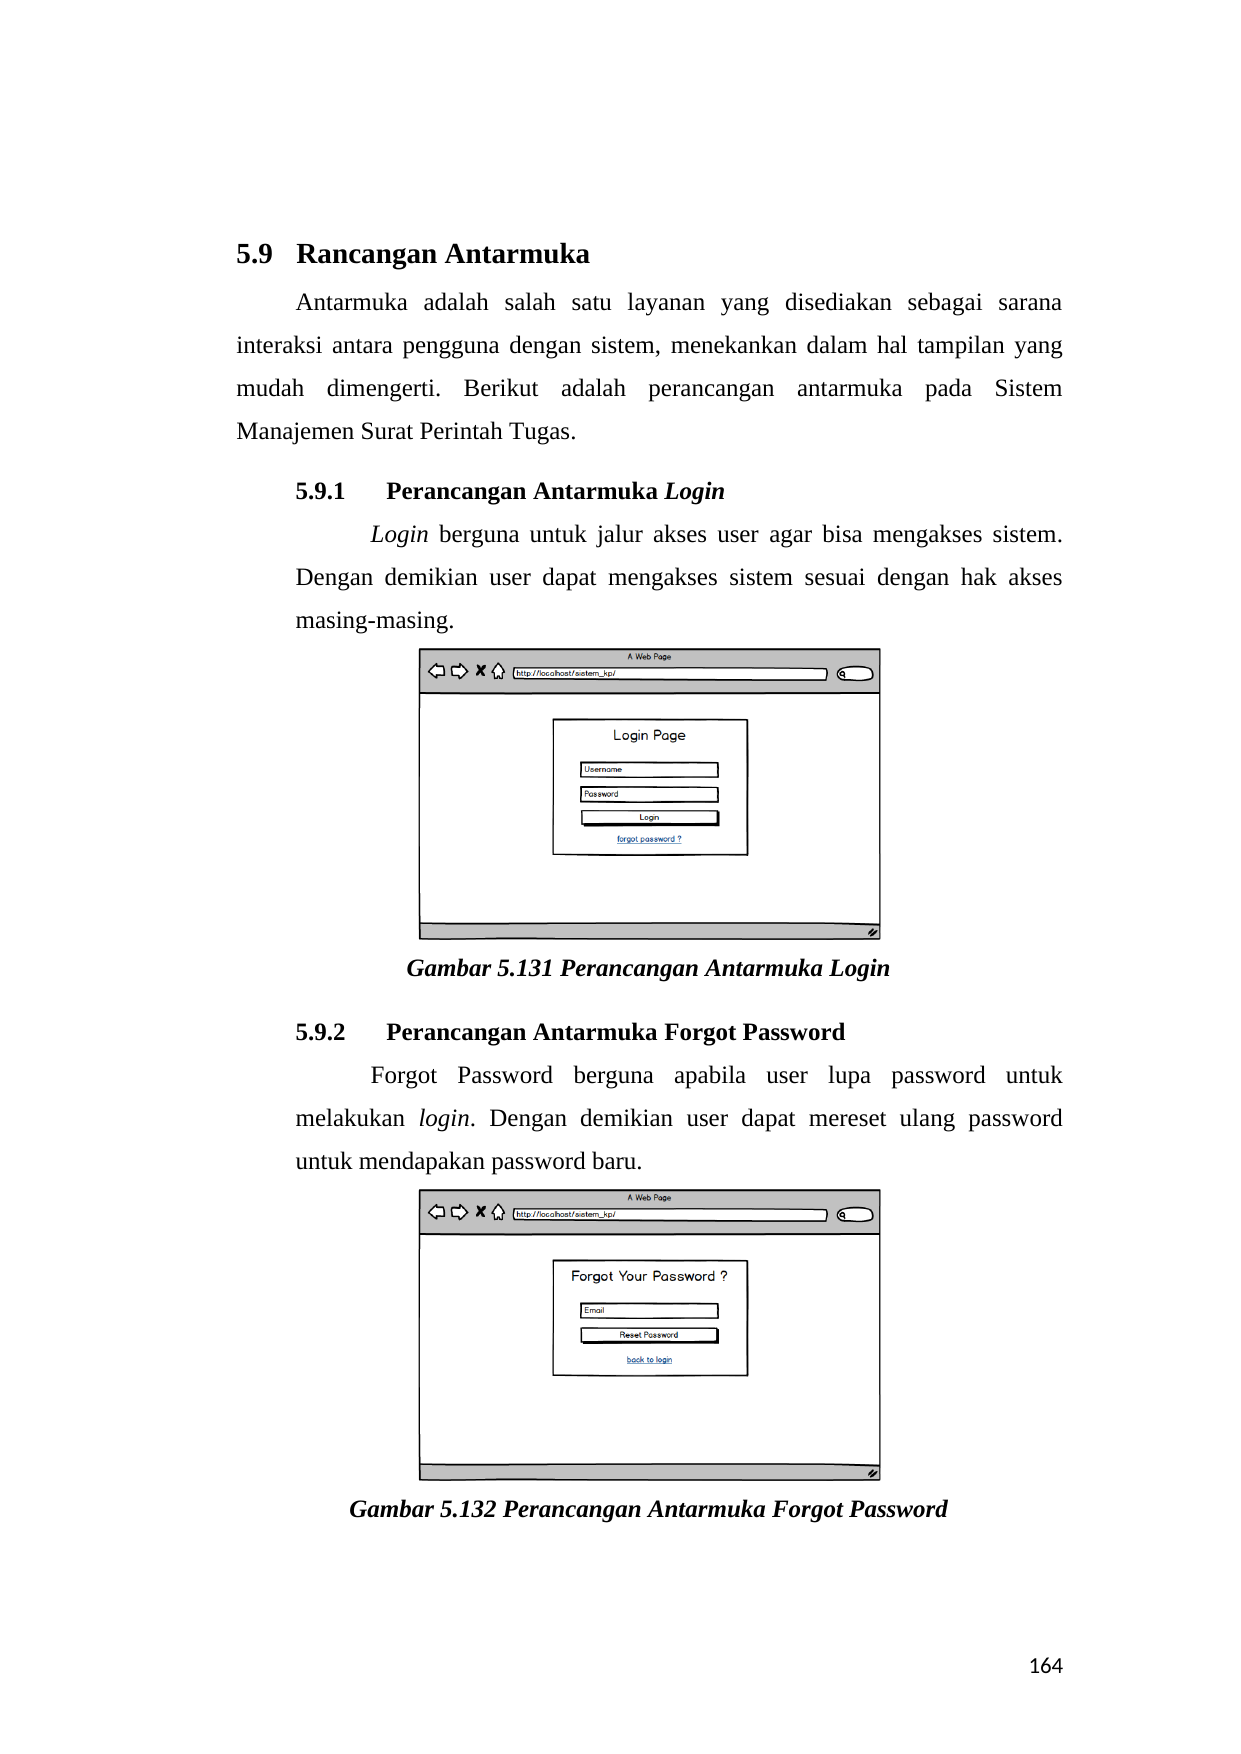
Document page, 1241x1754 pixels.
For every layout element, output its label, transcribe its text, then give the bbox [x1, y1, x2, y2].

subtitle Perancangan Antarmuka Forgot Password [295, 1017, 1063, 1046]
text Antarmuka adalah salah satu layanan yang disediakan sebagai sarana interaksi antara pengguna dengan sistem, menekankan dalam hal tampilan yang mudah dimengerti. Berikut adalah perancangan antarmuka pada Sistem Manajemen Surat Perintah Tugas. [236, 287, 1063, 445]
text Forgot Password berguna apabila user lupa password untuk melakukan login. Dengan demikian user dapat mereset ulang password untuk mendapakan password baru. [295, 1060, 1063, 1175]
text Gambar 5.131 Perancangan Antarmuka Login [236, 953, 1063, 982]
picture [418, 648, 881, 940]
text Login berguna untuk jalur akses user agar bisa mengakses sistem. Dengan demikian user dapat mengakses sistem sesuai dengan hak akses masing-masing. [295, 519, 1063, 634]
subtitle Perancangan Antarmuka Login [295, 476, 1063, 504]
picture [418, 1189, 881, 1481]
text Gambar 5.132 Perancangan Antarmuka Forgot Password [236, 1494, 1063, 1523]
subtitle Rancangan Antarmuka [236, 236, 1063, 270]
